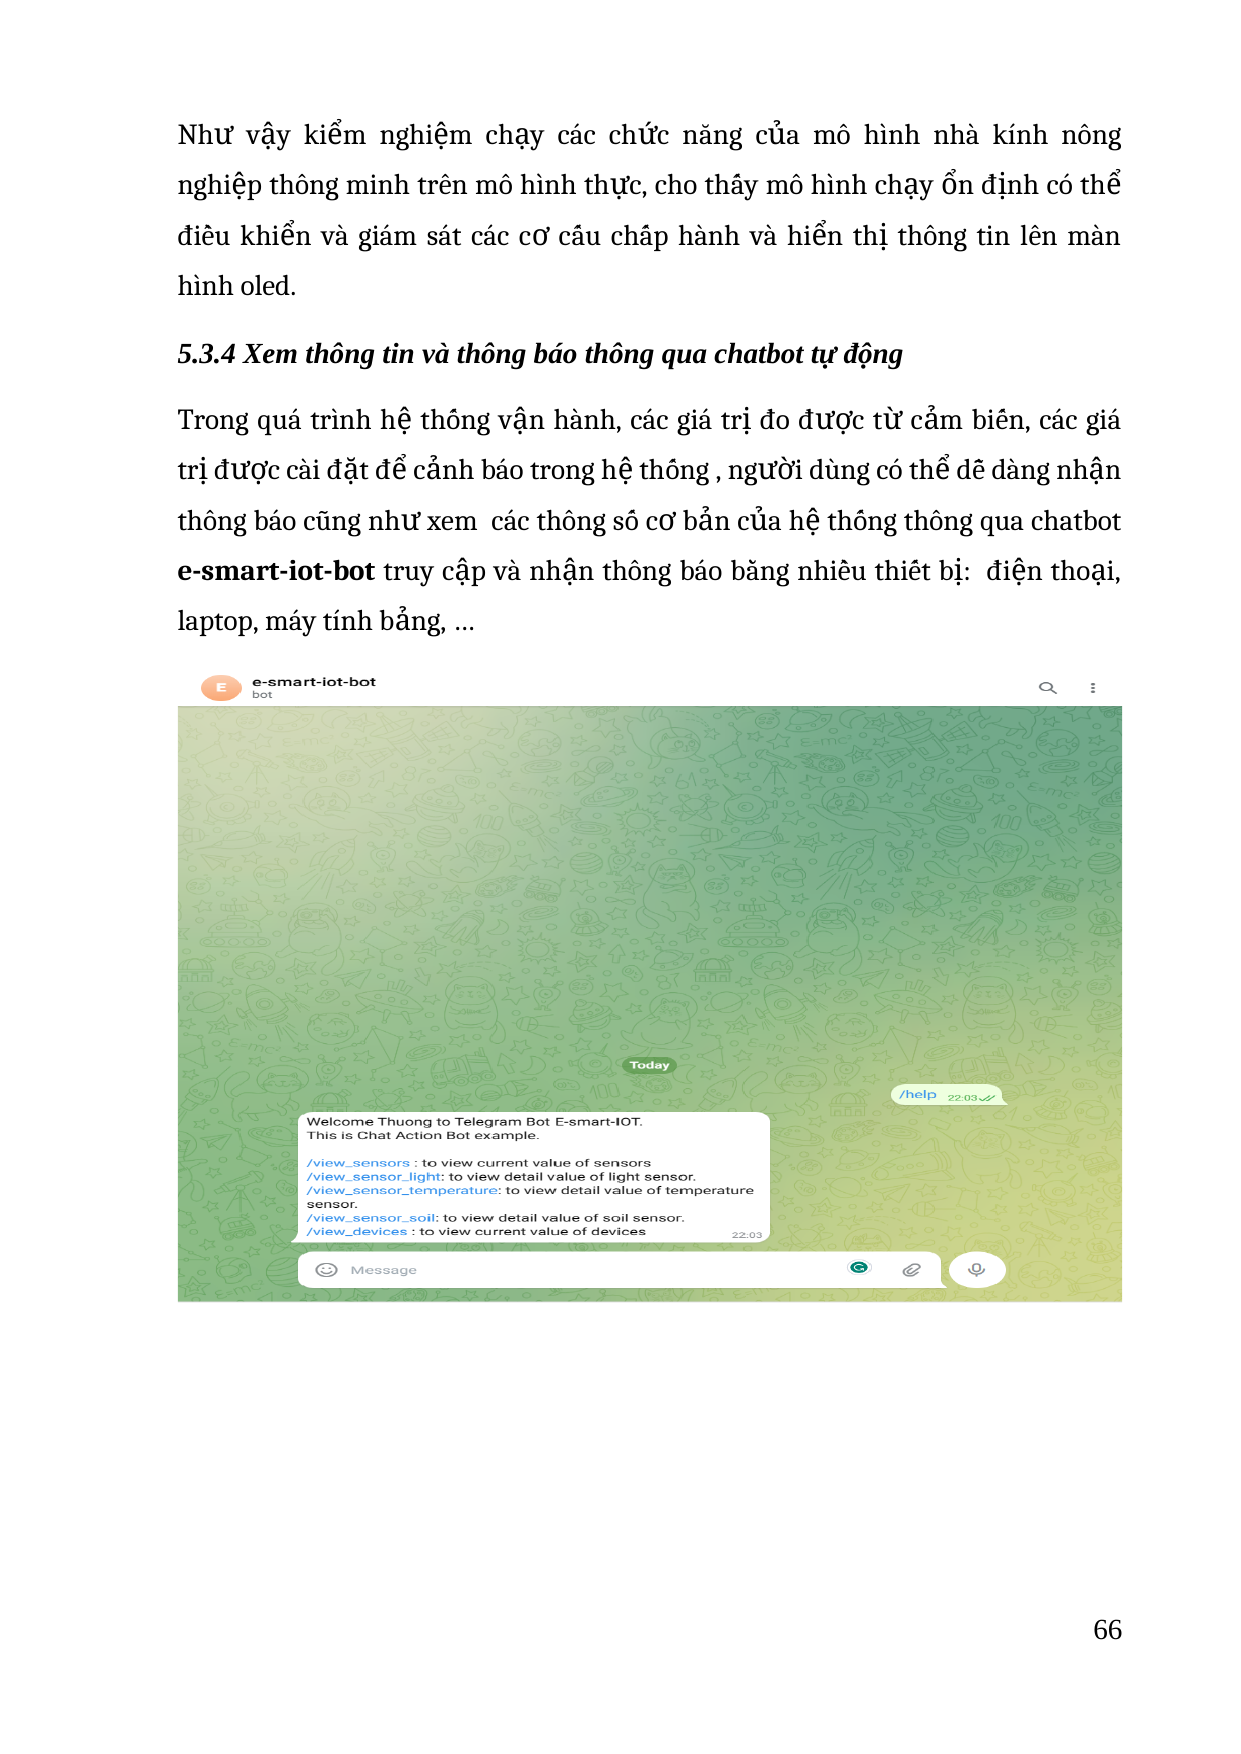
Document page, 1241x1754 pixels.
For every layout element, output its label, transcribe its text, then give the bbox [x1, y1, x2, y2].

picture [177, 670, 1123, 1303]
text Trong quá trình hệ thống vận hành, các giá trị đo được từ cảm biến, các giá trị được cài đặt để cảnh báo trong hệ thống , người dùng có thể dễ dàng nhận thông báo cũng như xem các thông số cơ bản của hệ thống thông qua chatbot e-smart-iot-bot truy cập và nhận thông báo bằng nhiều thiết bị: điện thoại, laptop, máy tính bảng, … [177, 403, 1122, 638]
subtitle 5.3.4 Xem thông tin và thông báo thông qua chatbot tự động [177, 336, 1122, 369]
text Như vậy kiểm nghiệm chạy các chức năng của mô hình nhà kính nông nghiệp thông minh trên mô hình thực, cho thấy mô hình chạy ổn định có thể điều khiển và giám sát các cơ cấu chấp hành và hiển thị thông tin lên màn hình oled. [177, 118, 1122, 303]
